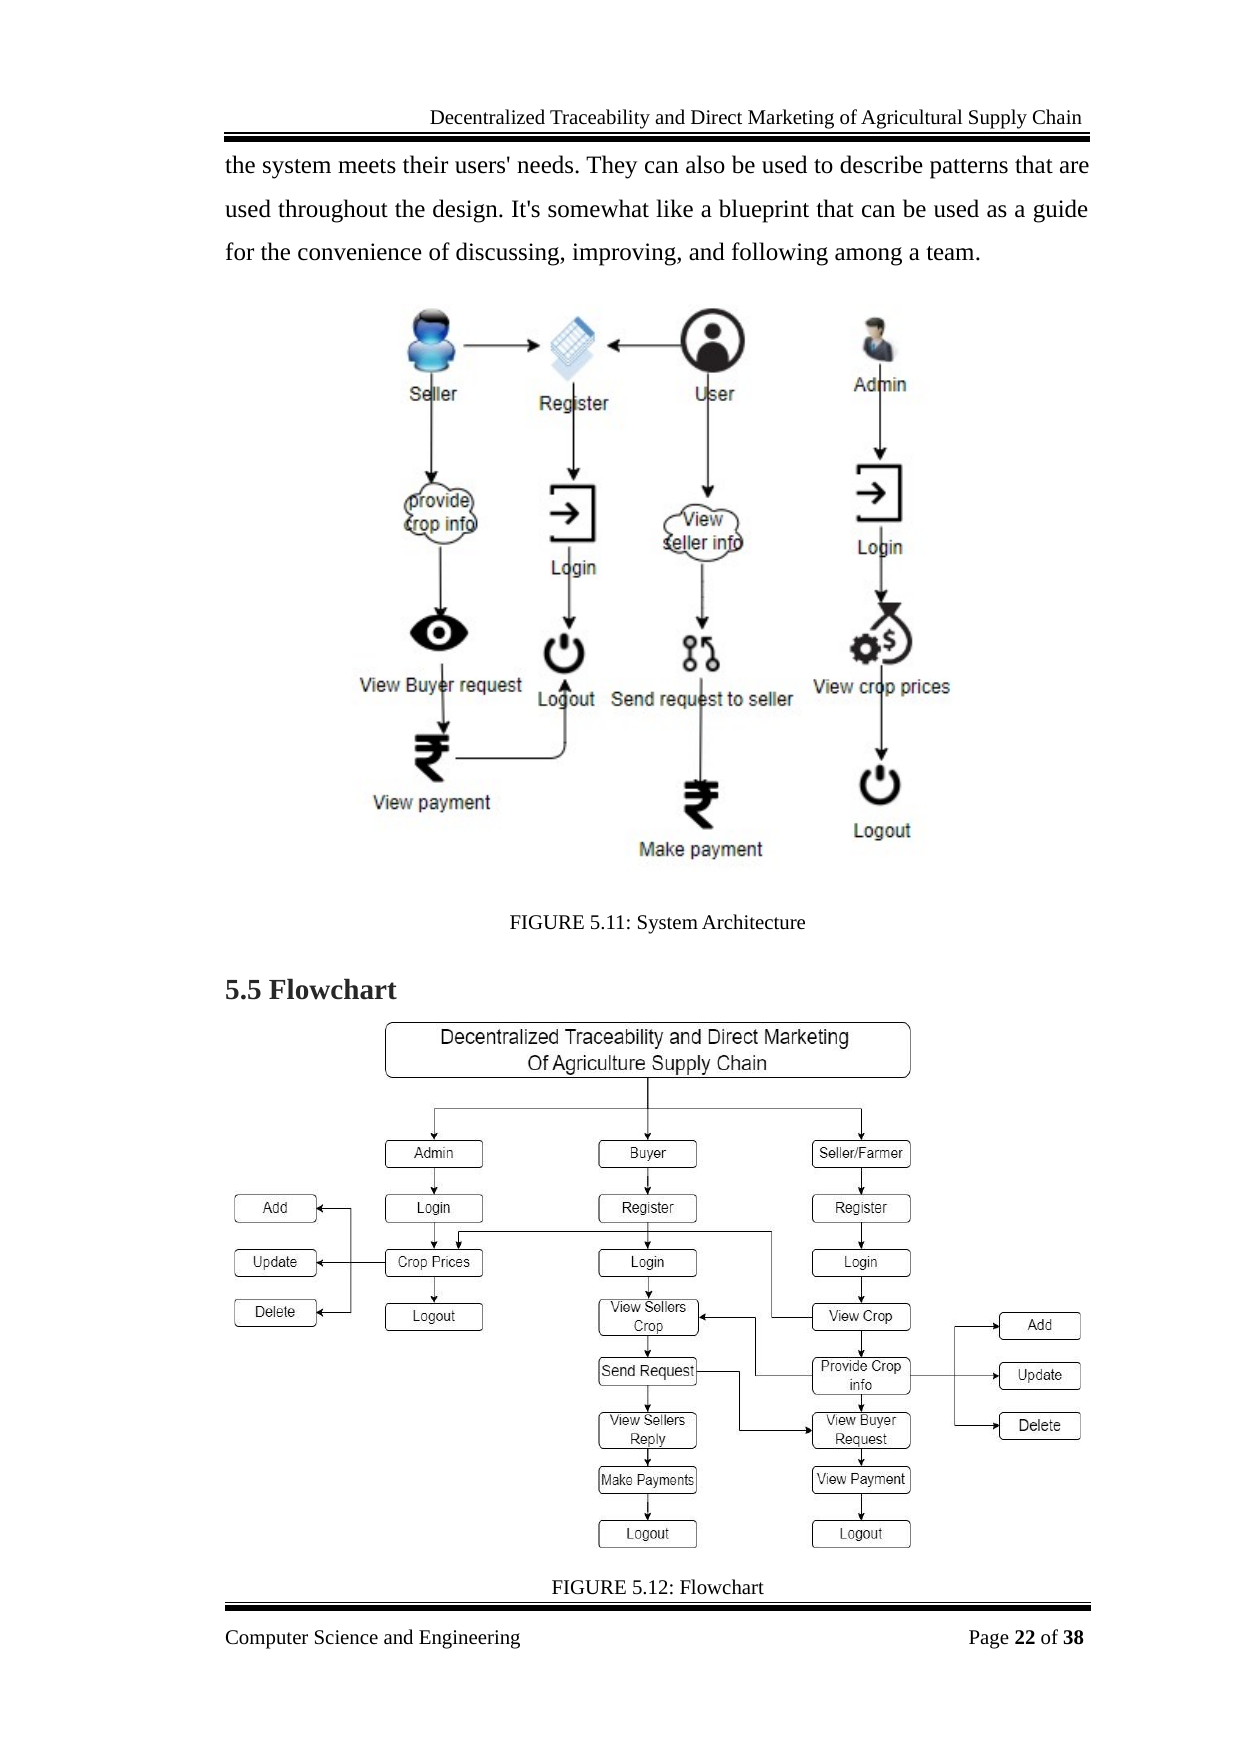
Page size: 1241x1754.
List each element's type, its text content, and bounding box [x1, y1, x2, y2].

picture [351, 304, 964, 872]
picture [234, 1022, 1081, 1548]
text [225, 150, 1090, 266]
text FIGURE 5.12: Flowchart [225, 1574, 1090, 1599]
subtitle 5.5 Flowchart [225, 972, 1090, 1006]
text FIGURE 5.11: System Architecture [225, 910, 1090, 934]
